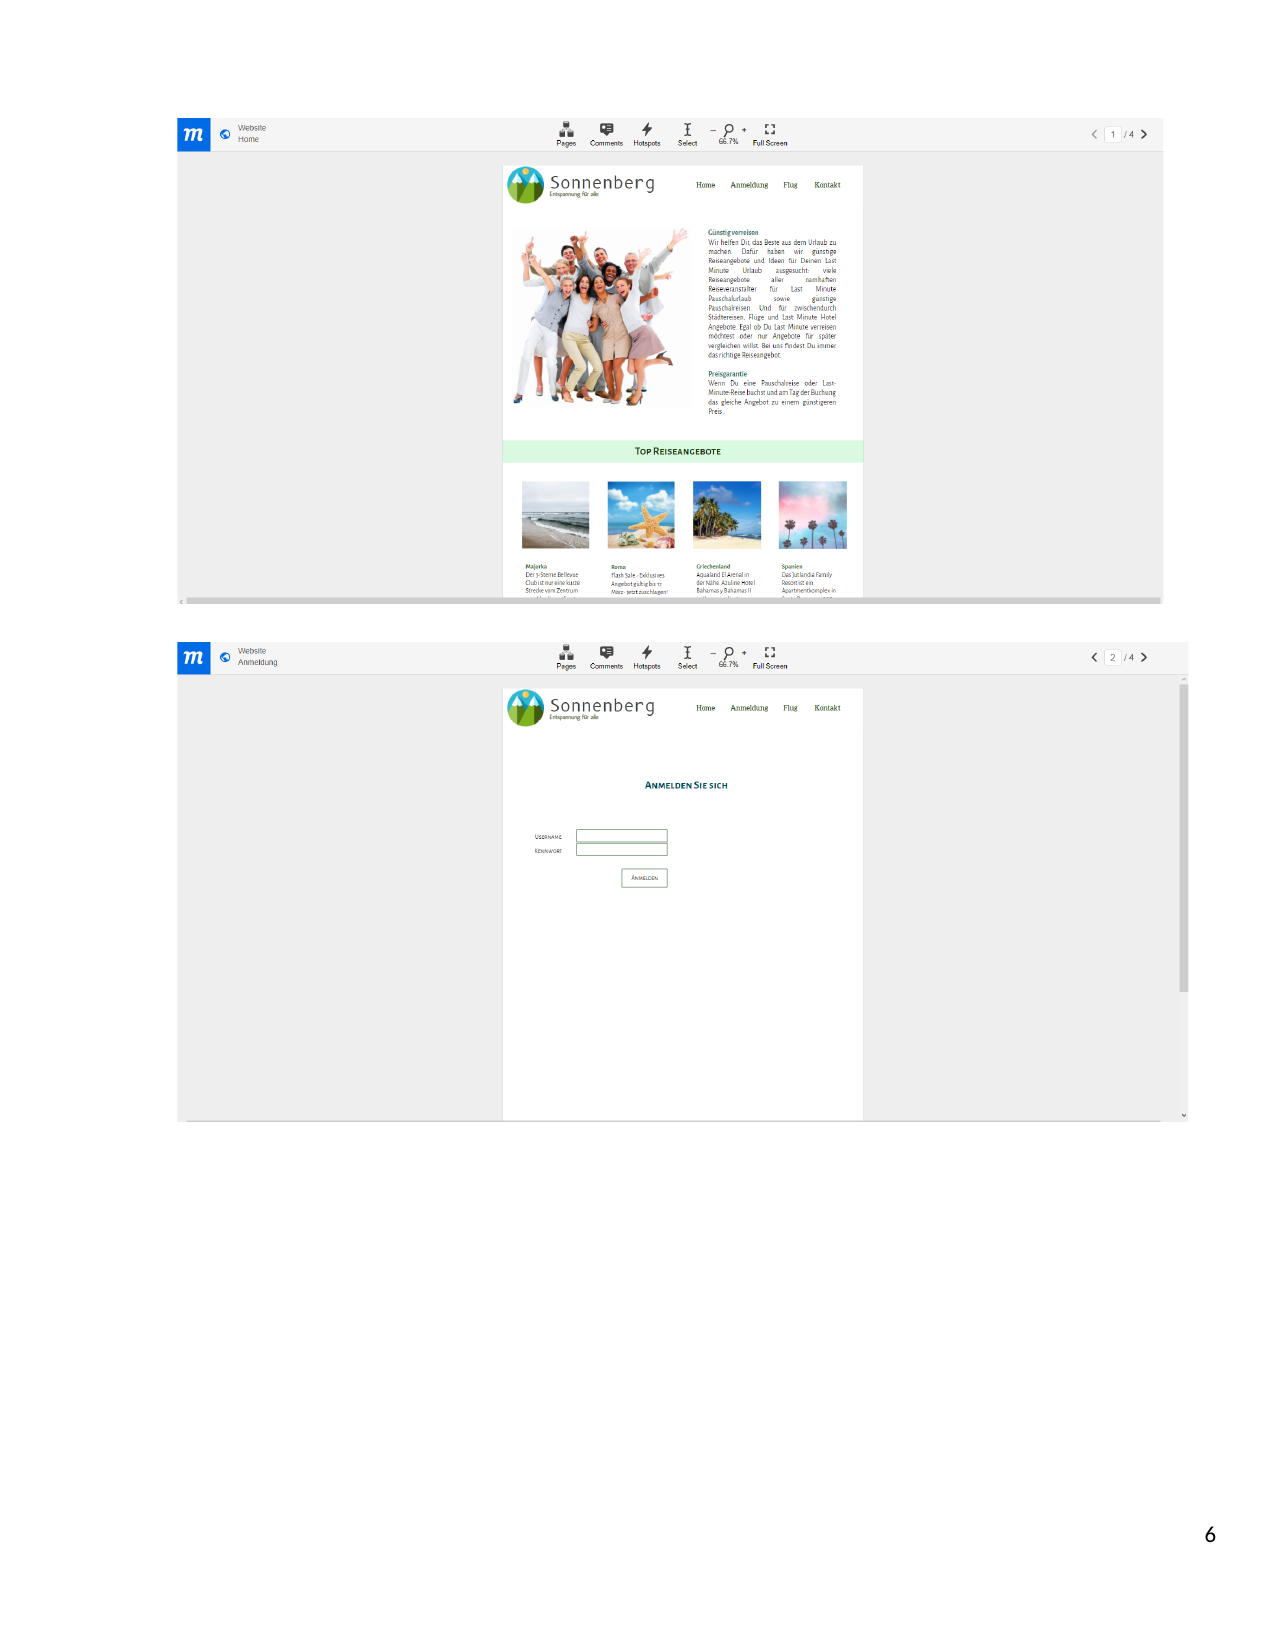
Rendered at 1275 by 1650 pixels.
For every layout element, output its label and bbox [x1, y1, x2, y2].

picture [177, 642, 1189, 1122]
picture [177, 118, 1164, 604]
